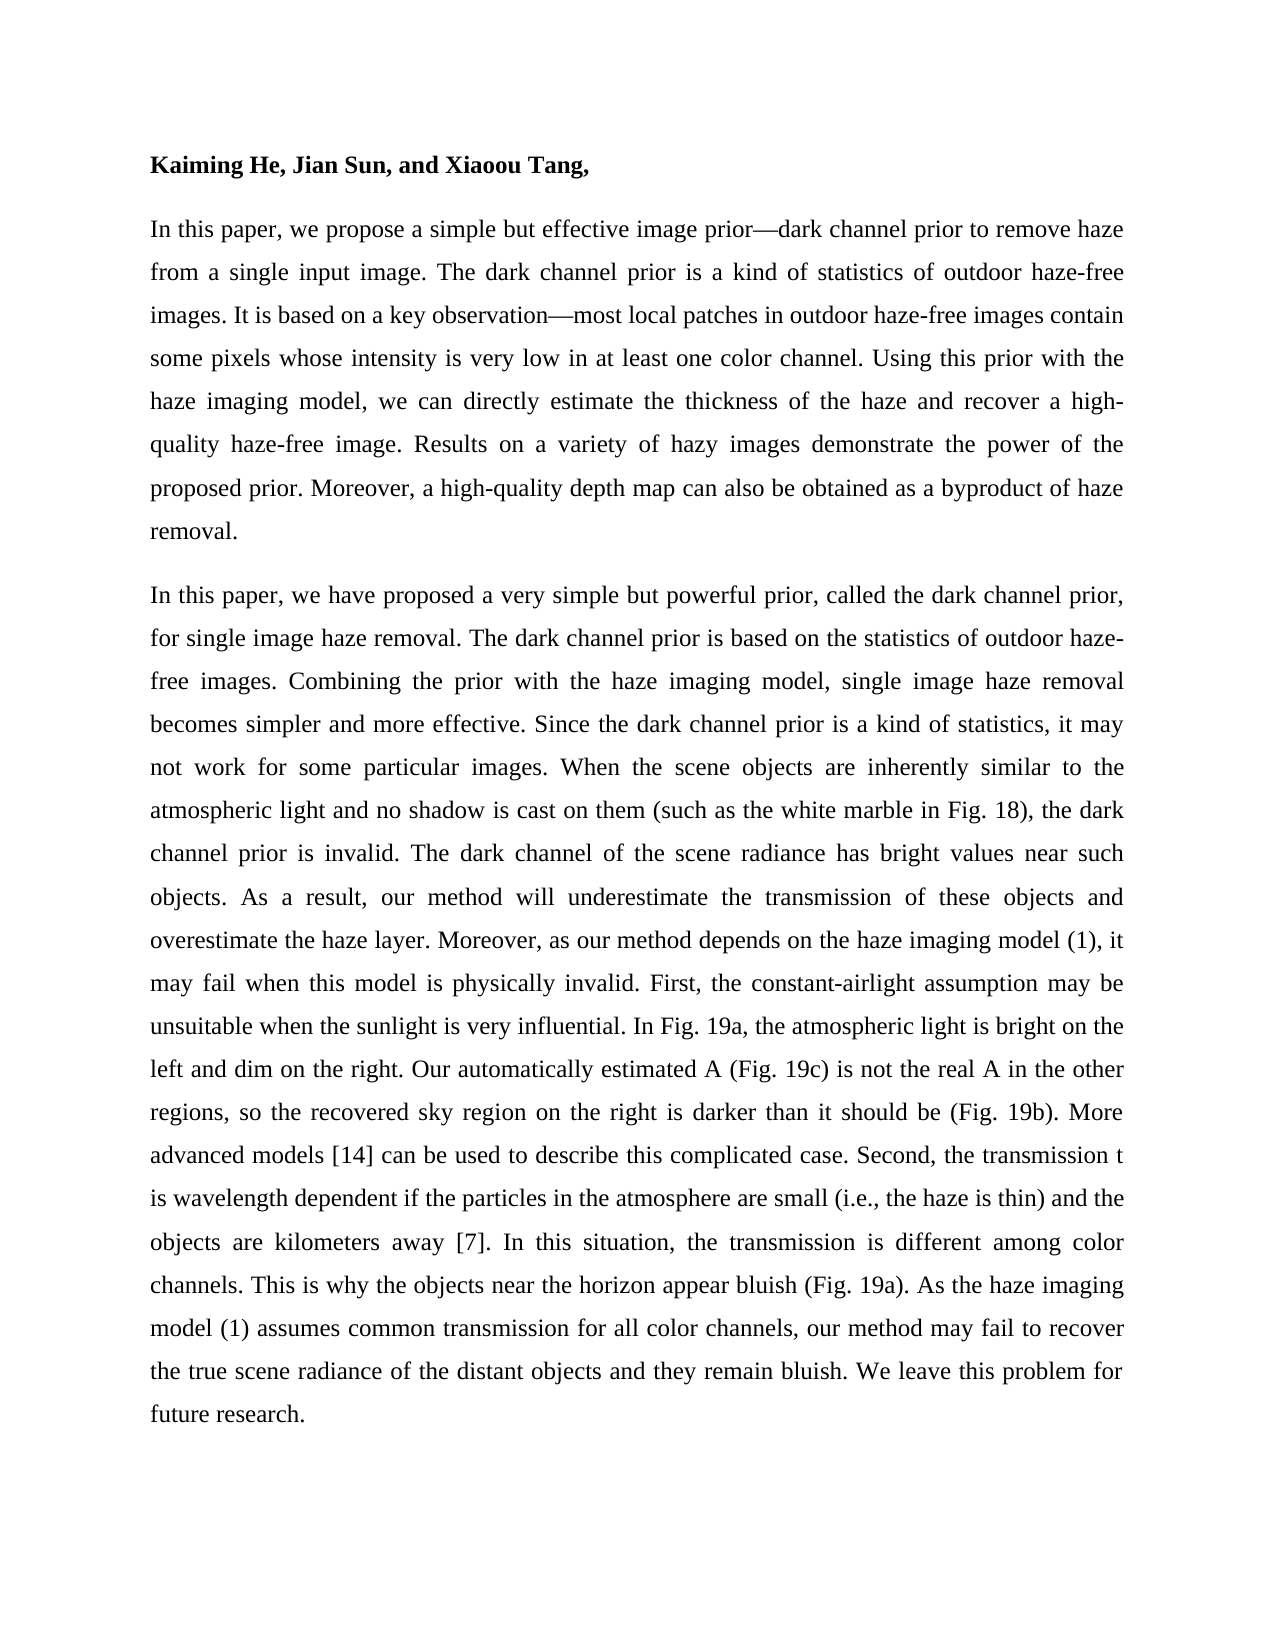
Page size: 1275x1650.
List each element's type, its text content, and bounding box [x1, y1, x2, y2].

text In this paper, we have proposed a very simple but powerful prior, called the dark channel prior, for single image haze removal. The dark channel prior is based on the statistics of outdoor haze-free images. Combining the prior with the haze imaging model, single image haze removal becomes simpler and more effective. Since the dark channel prior is a kind of statistics, it may not work for some particular images. When the scene objects are inherently similar to the atmospheric light and no shadow is cast on them (such as the white marble in Fig. 18), the dark channel prior is invalid. The dark channel of the scene radiance has bright values near such objects. As a result, our method will underestimate the transmission of these objects and overestimate the haze layer. Moreover, as our method depends on the haze imaging model (1), it may fail when this model is physically invalid. First, the constant-airlight assumption may be unsuitable when the sunlight is very influential. In Fig. 19a, the atmospheric light is bright on the left and dim on the right. Our automatically estimated A (Fig. 19c) is not the real A in the other regions, so the recovered sky region on the right is darker than it should be (Fig. 19b). More advanced models [14] can be used to describe this complicated case. Second, the transmission t is wavelength dependent if the particles in the atmosphere are small (i.e., the haze is thin) and the objects are kilometers away [7]. In this situation, the transmission is different among color channels. This is why the objects near the horizon appear bluish (Fig. 19a). As the haze imaging model (1) assumes common transmission for all color channels, our method may fail to recover the true scene radiance of the distant objects and they remain bluish. We leave this problem for future research. [150, 580, 1125, 1428]
text Kaiming He, Jian Sun, and Xiaoou Tang, [150, 150, 1125, 179]
text In this paper, we propose a simple but effective image prior—dark channel prior to remove haze from a single input image. The dark channel prior is a kind of statistics of outdoor haze-free images. It is based on a key observation—most local patches in outdoor haze-free images contain some pixels whose intensity is very low in at least one color channel. Using this prior with the haze imaging model, we can directly estimate the thickness of the haze and recover a high-quality haze-free image. Results on a variety of hazy images demonstrate the power of the proposed prior. Moreover, a high-quality depth map can also be obtained as a byproduct of haze removal. [150, 214, 1125, 544]
